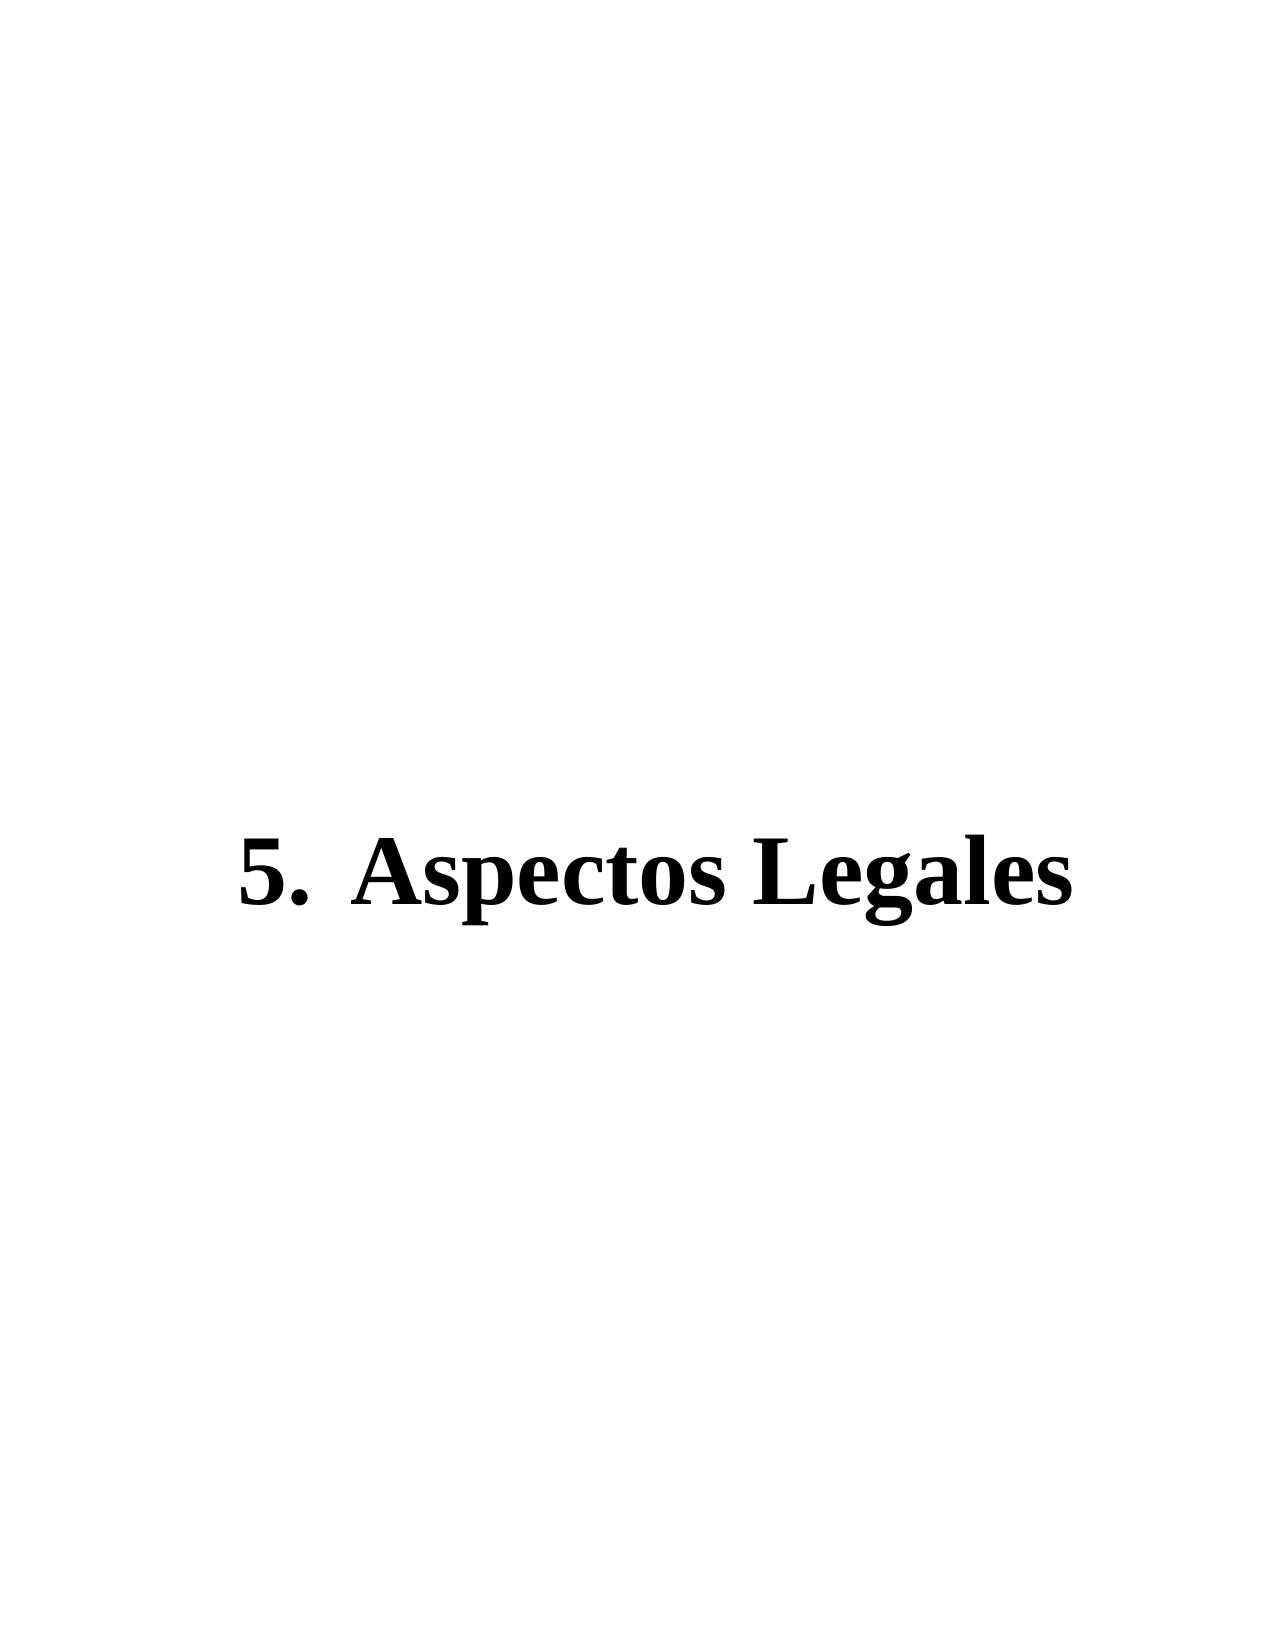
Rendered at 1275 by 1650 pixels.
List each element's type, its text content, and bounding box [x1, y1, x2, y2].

subtitle Aspectos Legales [187, 811, 1125, 926]
